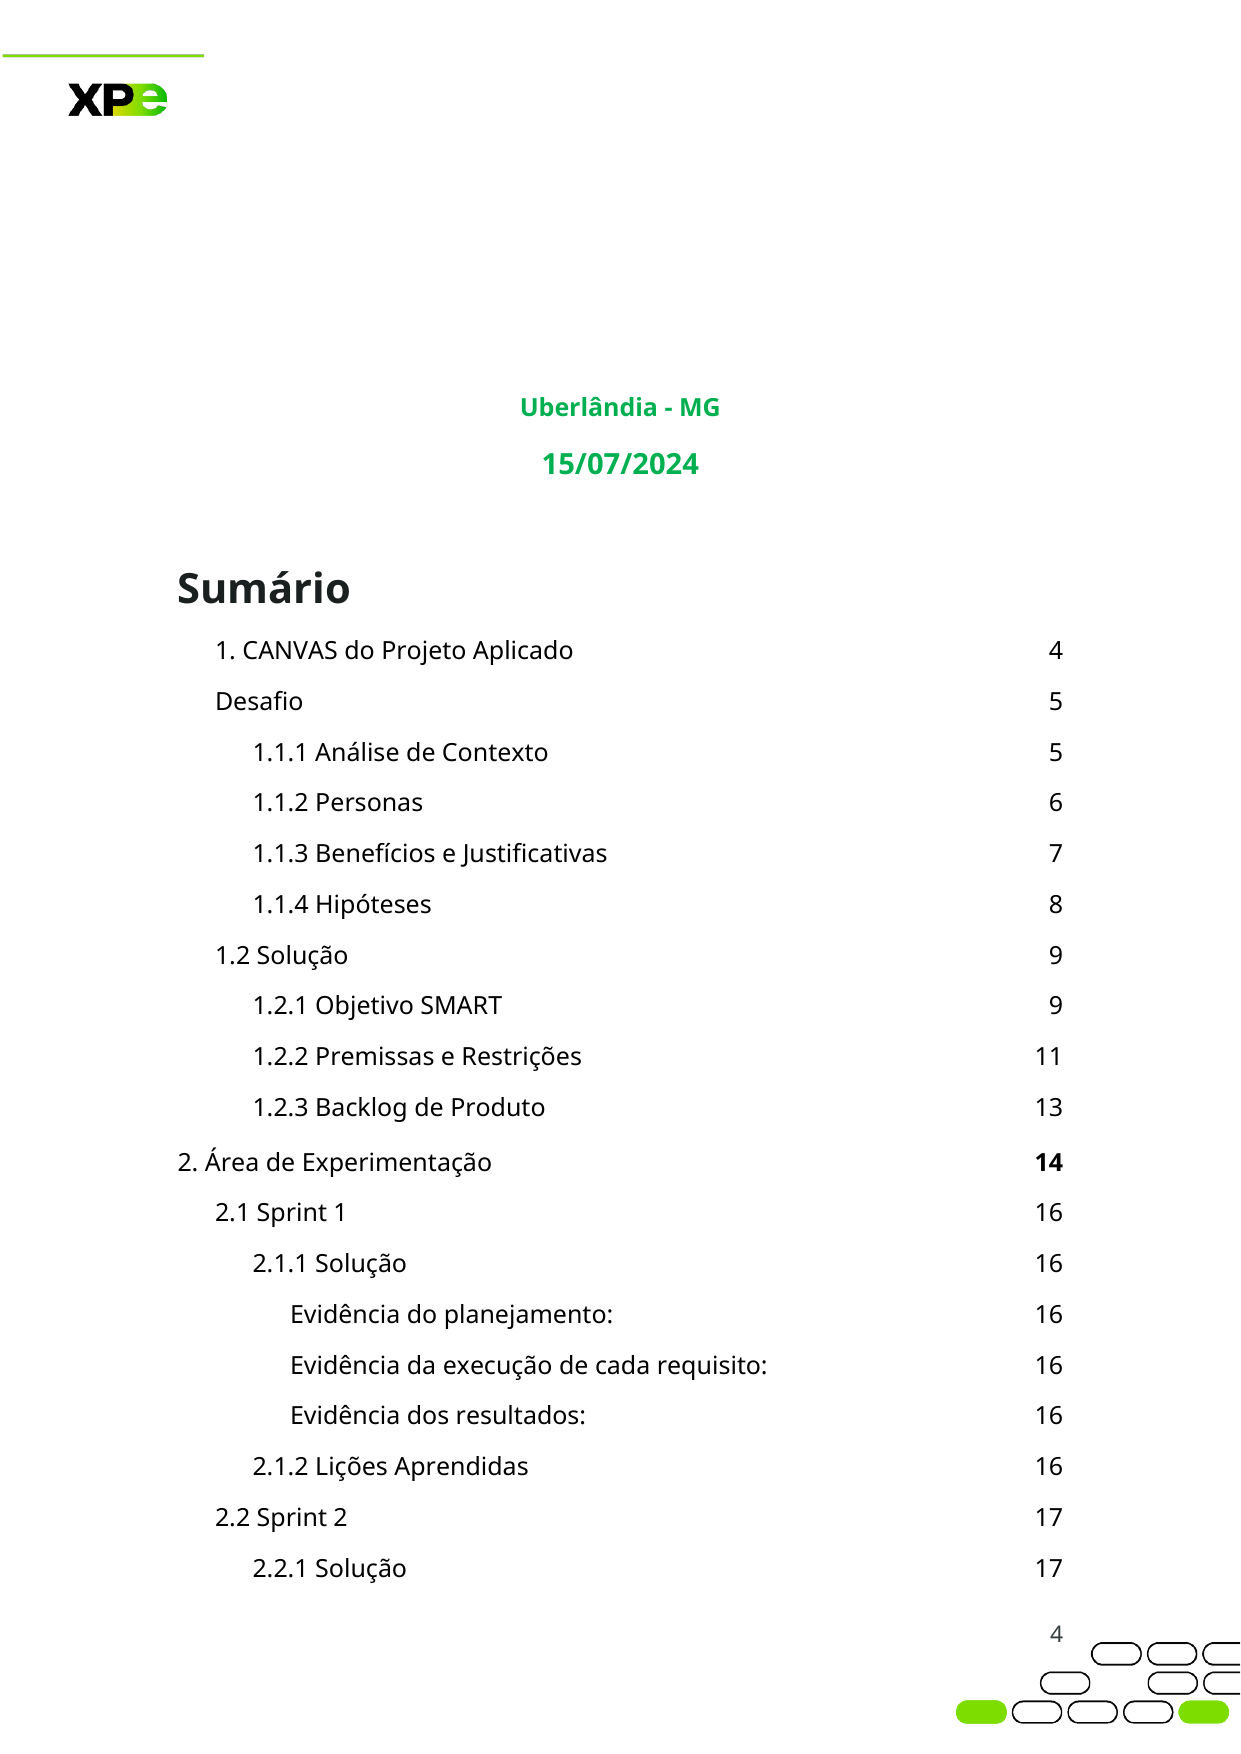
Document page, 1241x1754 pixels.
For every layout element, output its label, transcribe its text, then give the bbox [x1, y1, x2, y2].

picture [955, 1642, 1241, 1724]
text Uberlândia - MG 15/07/2024 [177, 292, 1063, 483]
picture [2, 51, 205, 148]
text Sumário [177, 559, 1063, 616]
